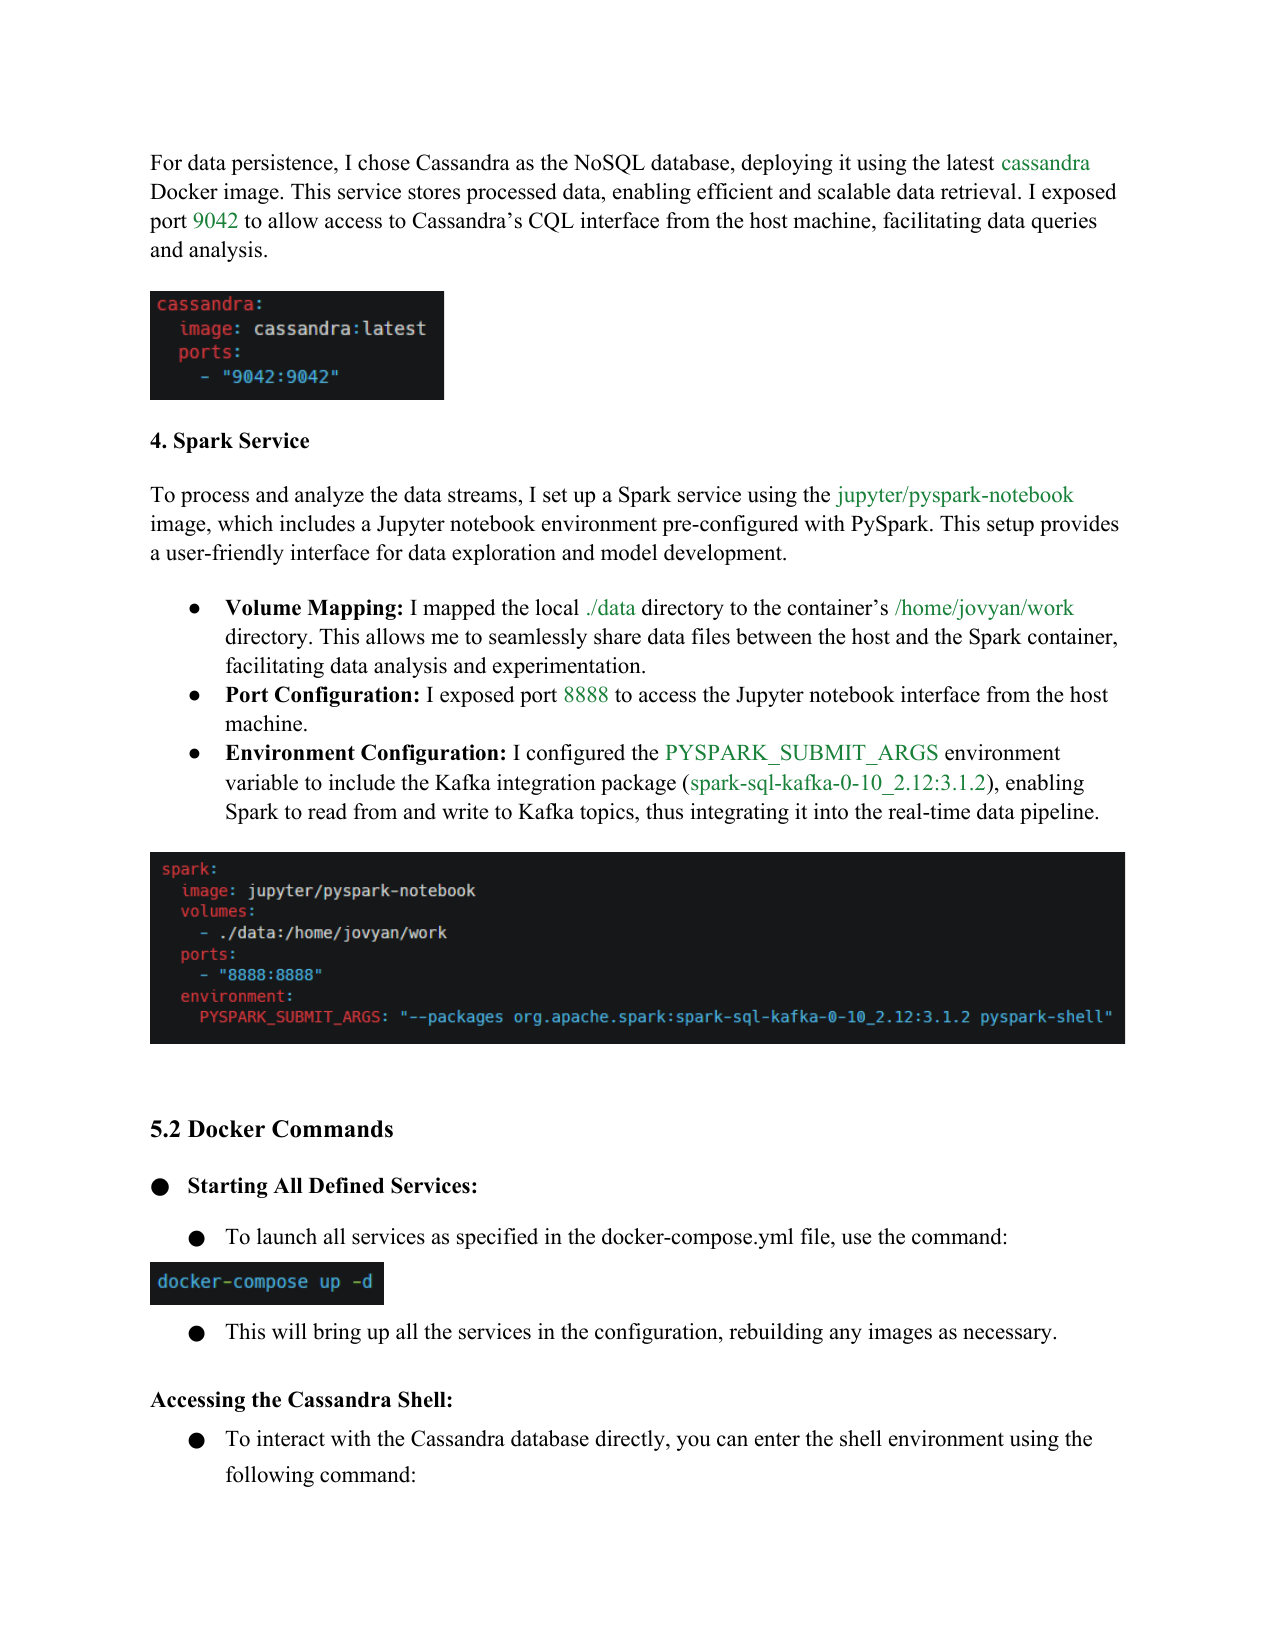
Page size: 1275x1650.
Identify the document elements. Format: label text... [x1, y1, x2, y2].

list To launch all services as specified in the docker-compose.yml file, use the command: [187, 1214, 1125, 1256]
list To interact with the Cassandra database directly, you can enter the shell environment using the following command: [187, 1416, 1125, 1488]
picture [150, 291, 445, 400]
list Port Configuration: I exposed port 8888 to access the Jupyter notebook interface from the host machine. [187, 682, 1125, 737]
subtitle 4. Spark Service [150, 428, 1125, 453]
picture [150, 1262, 384, 1305]
list Volume Mapping: I mapped the local ./data directory to the container’s /home/jovyan/work directory. This allows me to seamlessly share data files between the host and the Spark container, facilitating data analysis and experimentation. [187, 594, 1125, 678]
list This will bring up all the services in the configuration, rebuilding any images as necessary. [187, 1309, 1125, 1351]
text For data persistence, I chose Cassandra as the NoSQL database, deploying it using the latest cassandra Docker image. This service stores processed data, enabling efficient and scalable data retrieval. I exposed port 9042 to allow access to Cassandra’s CQL interface from the host machine, facilitating data queries and analysis. [150, 150, 1125, 263]
list Starting All Defined Services: [150, 1160, 1125, 1207]
text Accessing the Cassandra Shell: [150, 1387, 1125, 1412]
list Environment Configuration: I configured the PYSPARK_SUBMIT_ARGS environment variable to include the Kafka integration package (spark-sql-kafka-0-10_2.12:3.1.2), enabling Spark to read from and write to Kafka topics, thus integrating it into the real-time data pipeline. [187, 740, 1125, 824]
picture [150, 852, 1125, 1044]
subtitle 5.2 Docker Commands [150, 1115, 1125, 1143]
text To process and analyze the data streams, I set up a Spark service using the jupyter/pyspark-notebook image, which includes a Jupyter notebook environment pre-configured with PySpark. This setup provides a user-friendly interface for data exploration and model development. [150, 482, 1125, 566]
